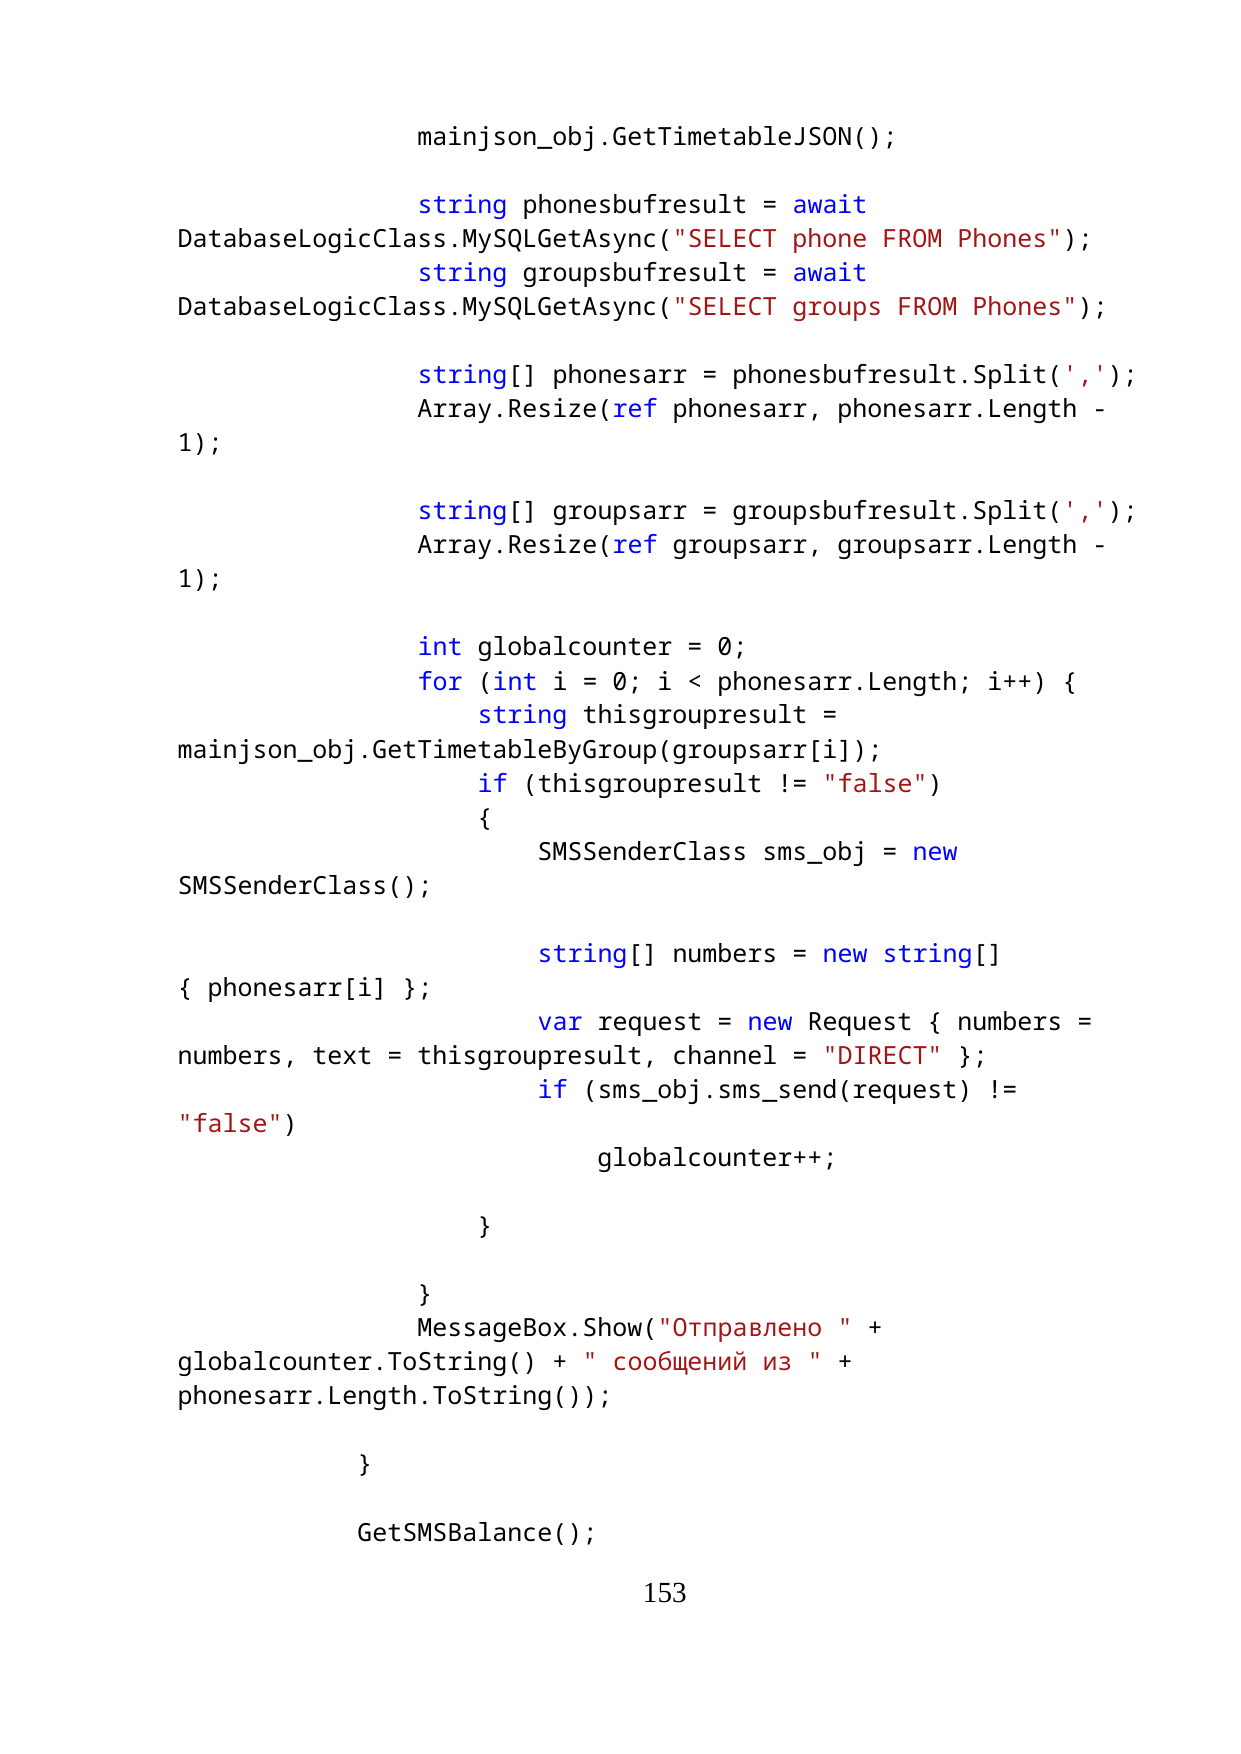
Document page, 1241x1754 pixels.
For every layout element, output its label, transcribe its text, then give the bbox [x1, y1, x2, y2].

text } [177, 1446, 1152, 1480]
text string phonesbufresult = await DatabaseLogicClass.MySQLGetAsync("SELECT phone FROM Phones"); [177, 186, 1152, 254]
text mainjson_obj.GetTimetableJSON(); [177, 118, 1152, 152]
text GetSMSBalance(); [177, 1514, 1152, 1548]
text string[] phonesarr = phonesbufresult.Split(','); [177, 357, 1152, 391]
text string thisgroupresult = mainjson_obj.GetTimetableByGroup(groupsarr[i]); [177, 697, 1152, 765]
text globalcounter++; [177, 1140, 1152, 1174]
text string[] numbers = new string[] { phonesarr[i] }; [177, 936, 1152, 1004]
text } [177, 1276, 1152, 1310]
text SMSSenderClass sms_obj = new SMSSenderClass(); [177, 833, 1152, 902]
text string[] groupsarr = groupsbufresult.Split(','); [177, 493, 1152, 527]
text Array.Resize(ref phonesarr, phonesarr.Length - 1); [177, 391, 1152, 459]
text var request = new Request { numbers = numbers, text = thisgroupresult, channel = "DIRECT" }; [177, 1004, 1152, 1072]
text } [177, 1208, 1152, 1242]
text Array.Resize(ref groupsarr, groupsarr.Length - 1); [177, 527, 1152, 595]
text string groupsbufresult = await DatabaseLogicClass.MySQLGetAsync("SELECT groups FROM Phones"); [177, 254, 1152, 322]
text for (int i = 0; i < phonesarr.Length; i++) { [177, 663, 1152, 697]
text int globalcounter = 0; [177, 629, 1152, 663]
text MessageBox.Show("Отправлено " + globalcounter.ToString() + " сообщений из " + phonesarr.Length.ToString()); [177, 1310, 1152, 1412]
text if (sms_obj.sms_send(request) != "false") [177, 1072, 1152, 1140]
text if (thisgroupresult != "false") [177, 765, 1152, 799]
text { [177, 799, 1152, 833]
